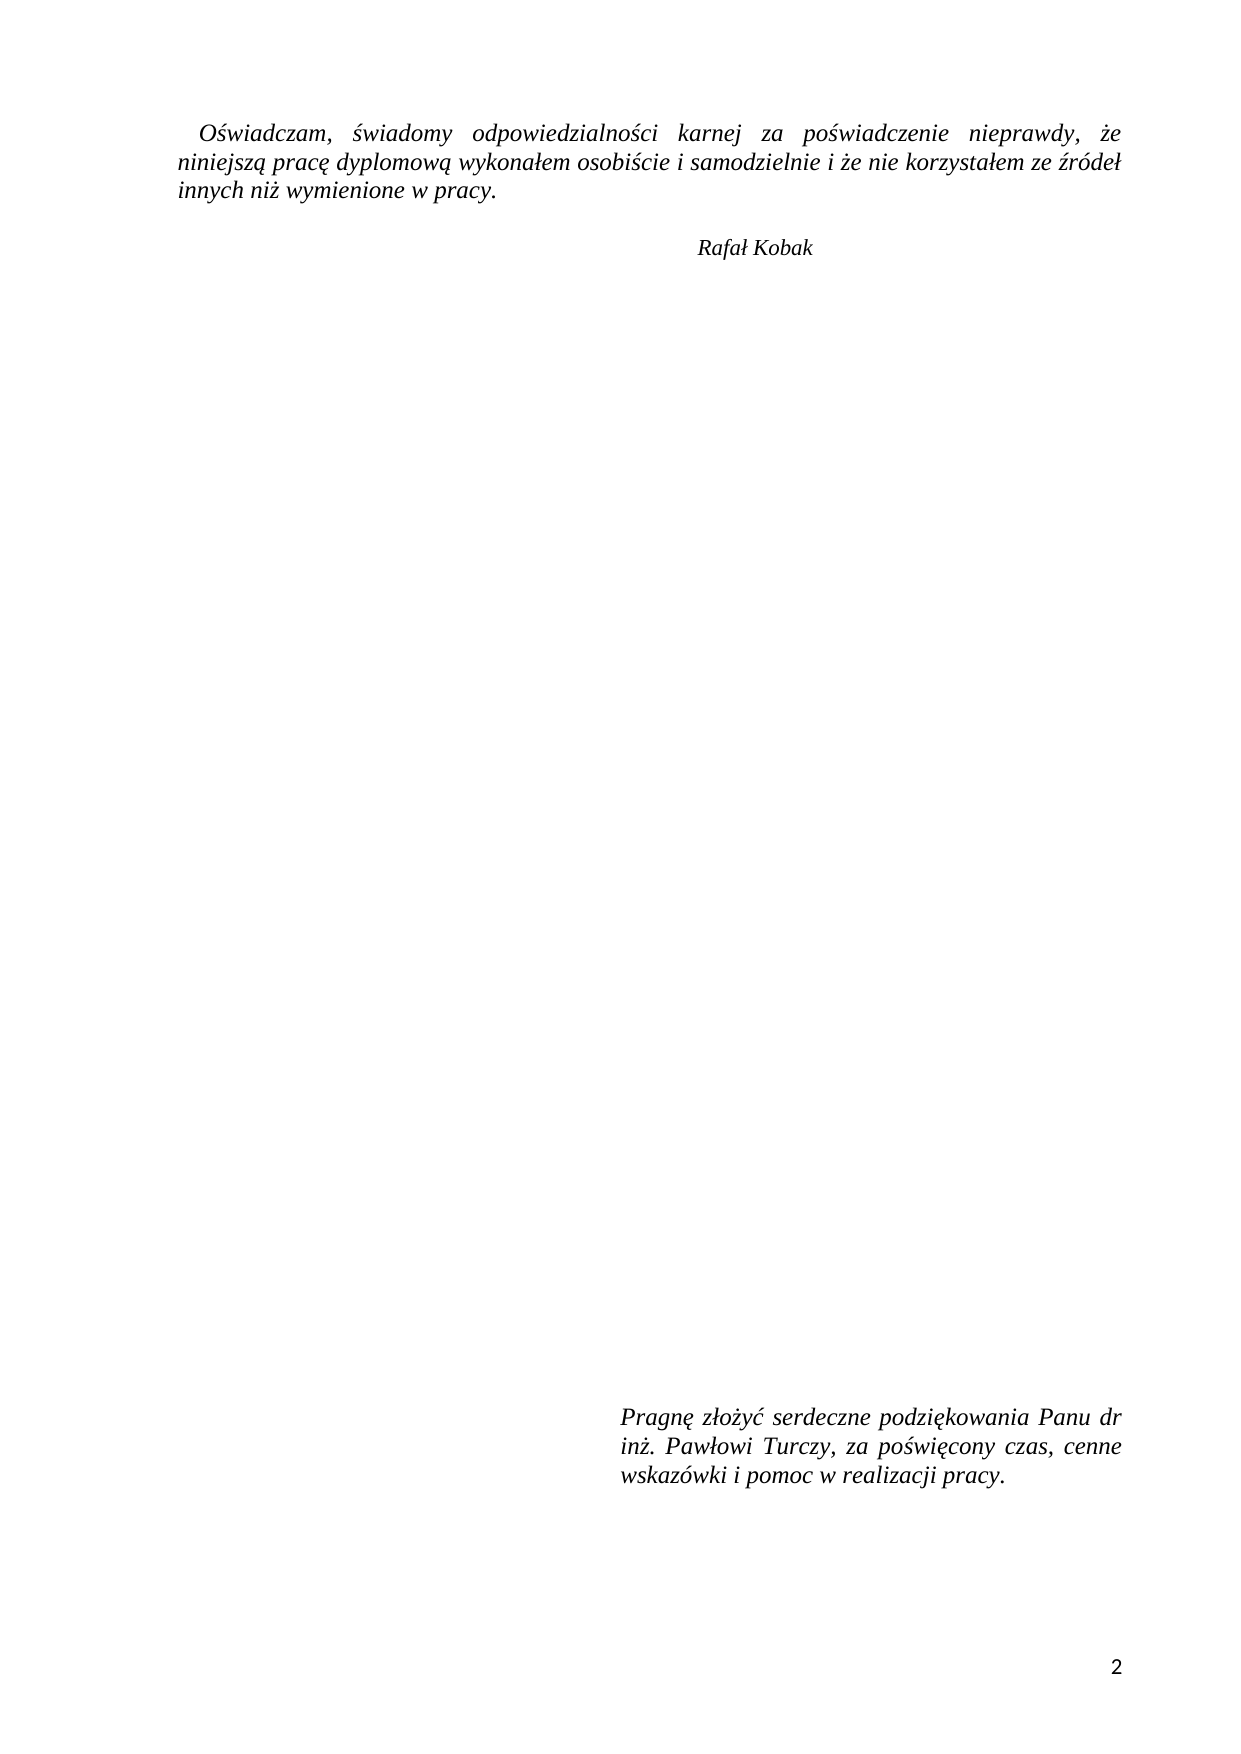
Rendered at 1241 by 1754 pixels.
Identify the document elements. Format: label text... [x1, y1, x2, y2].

text Pragnę złożyć serdeczne podziękowania Panu dr inż. Pawłowi Turczy, za poświęcony czas, cenne wskazówki i pomoc w realizacji pracy. [620, 1402, 1122, 1489]
text Rafał Kobak [177, 233, 1122, 260]
text Oświadczam, świadomy odpowiedzialności karnej za poświadczenie nieprawdy, że niniejszą pracę dyplomową wykonałem osobiście i samodzielnie i że nie korzystałem ze źródeł innych niż wymienione w pracy. [177, 118, 1122, 204]
